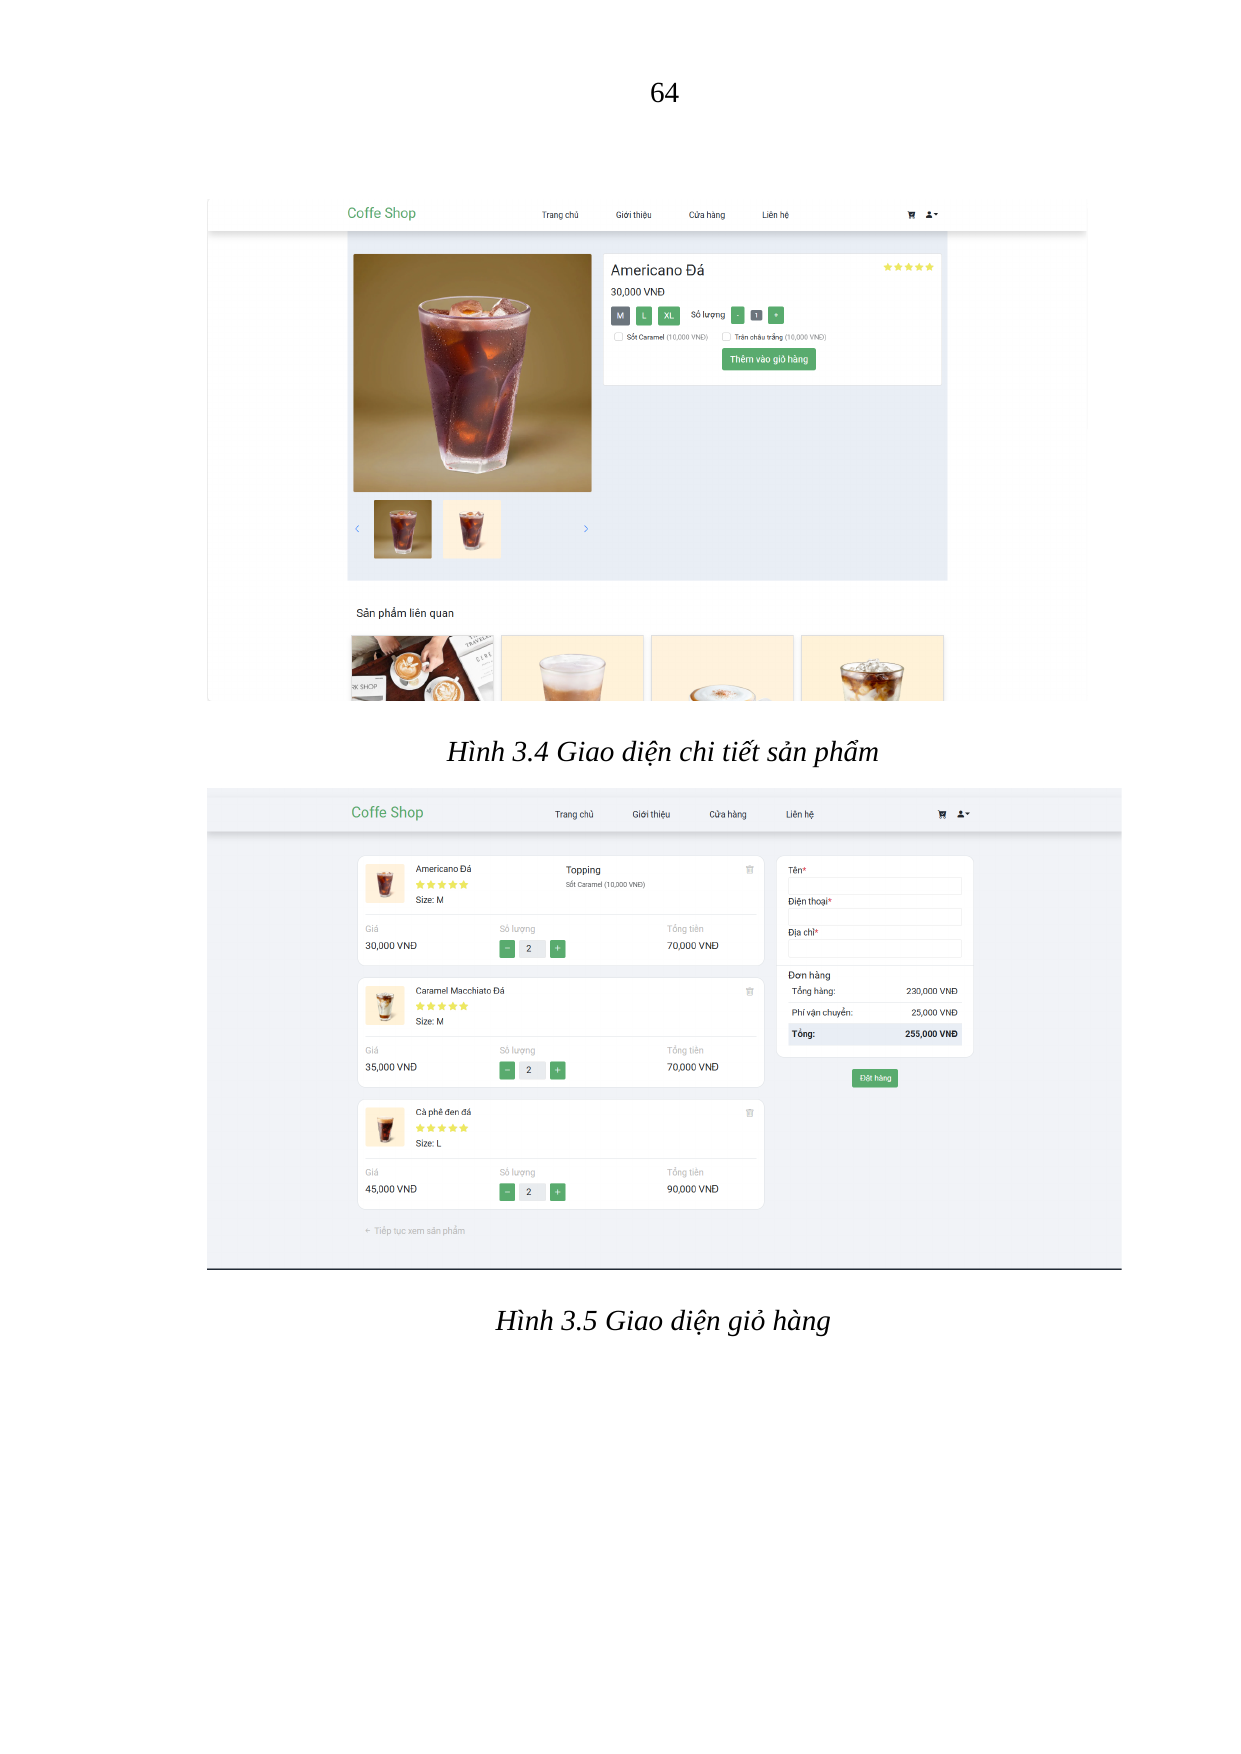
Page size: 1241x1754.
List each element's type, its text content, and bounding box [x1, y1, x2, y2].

picture [207, 199, 1088, 701]
picture [207, 788, 1122, 1270]
